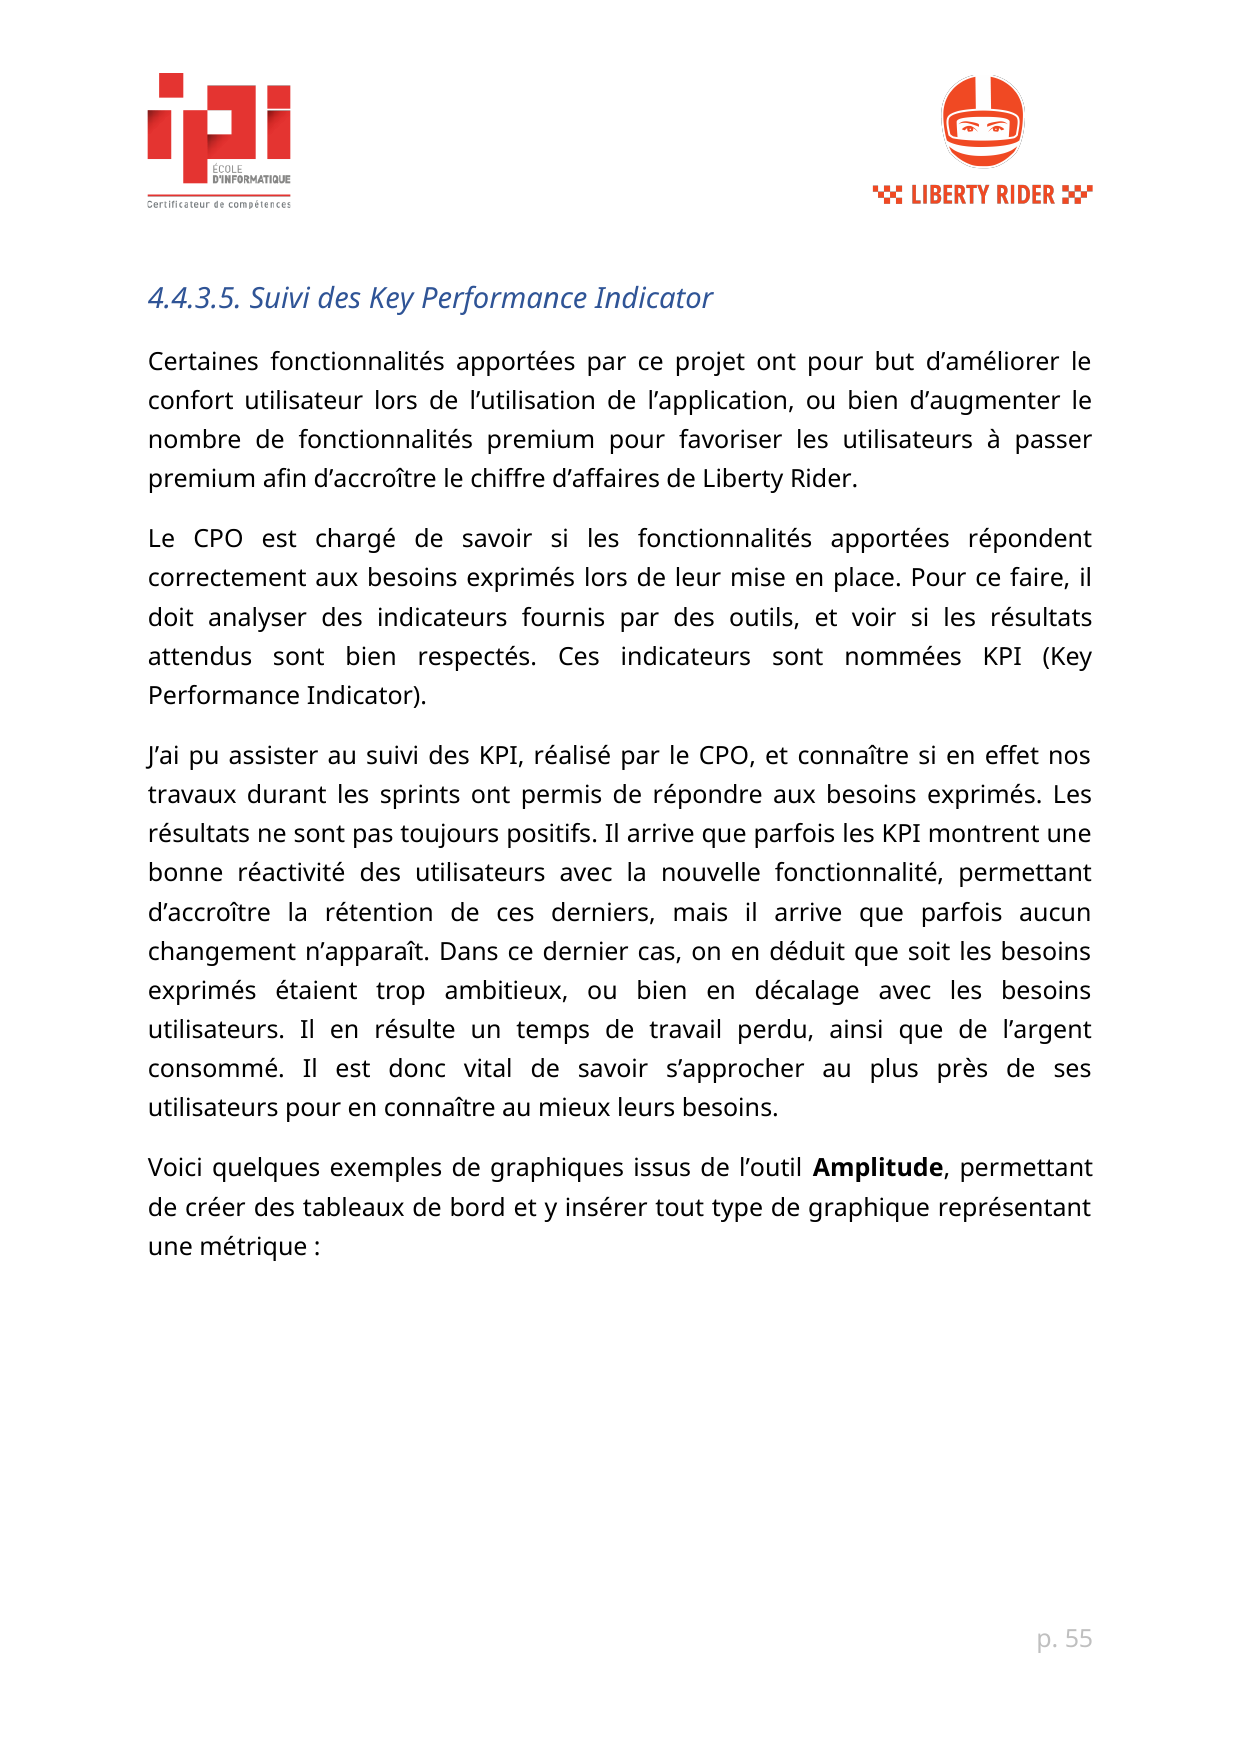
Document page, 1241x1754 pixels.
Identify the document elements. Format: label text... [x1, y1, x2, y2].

picture [147, 73, 291, 209]
picture [872, 75, 1093, 209]
subtitle Suivi des Key Performance Indicator [148, 277, 1093, 317]
text J’ai pu assister au suivi des KPI, réalisé par le CPO, et connaître si en effet nos travaux durant les sprints ont permis de répondre aux besoins exprimés. Les résultats ne sont pas toujours positifs. Il arrive que parfois les KPI montrent une bonne réactivité des utilisateurs avec la nouvelle fonctionnalité, permettant d’accroître la rétention de ces derniers, mais il arrive que parfois aucun changement n’apparaît. Dans ce dernier cas, on en déduit que soit les besoins exprimés étaient trop ambitieux, ou bien en décalage avec les besoins utilisateurs. Il en résulte un temps de travail perdu, ainsi que de l’argent consommé. Il est donc vital de savoir s’approcher au plus près de ses utilisateurs pour en connaître au mieux leurs besoins. [148, 737, 1093, 1124]
text Certaines fonctionnalités apportées par ce projet ont pour but d’améliorer le confort utilisateur lors de l’utilisation de l’application, ou bien d’augmenter le nombre de fonctionnalités premium pour favoriser les utilisateurs à passer premium afin d’accroître le chiffre d’affaires de Liberty Rider. [148, 343, 1093, 495]
text Le CPO est chargé de savoir si les fonctionnalités apportées répondent correctement aux besoins exprimés lors de leur mise en place. Pour ce faire, il doit analyser des indicateurs fournis par des outils, et voir si les résultats attendus sont bien respectés. Ces indicateurs sont nommées KPI (Key Performance Indicator). [148, 521, 1093, 712]
text Voici quelques exemples de graphiques issus de l’outil Amplitude, permettant de créer des tableaux de bord et y insérer tout type de graphique représentant une métrique : [148, 1150, 1093, 1262]
